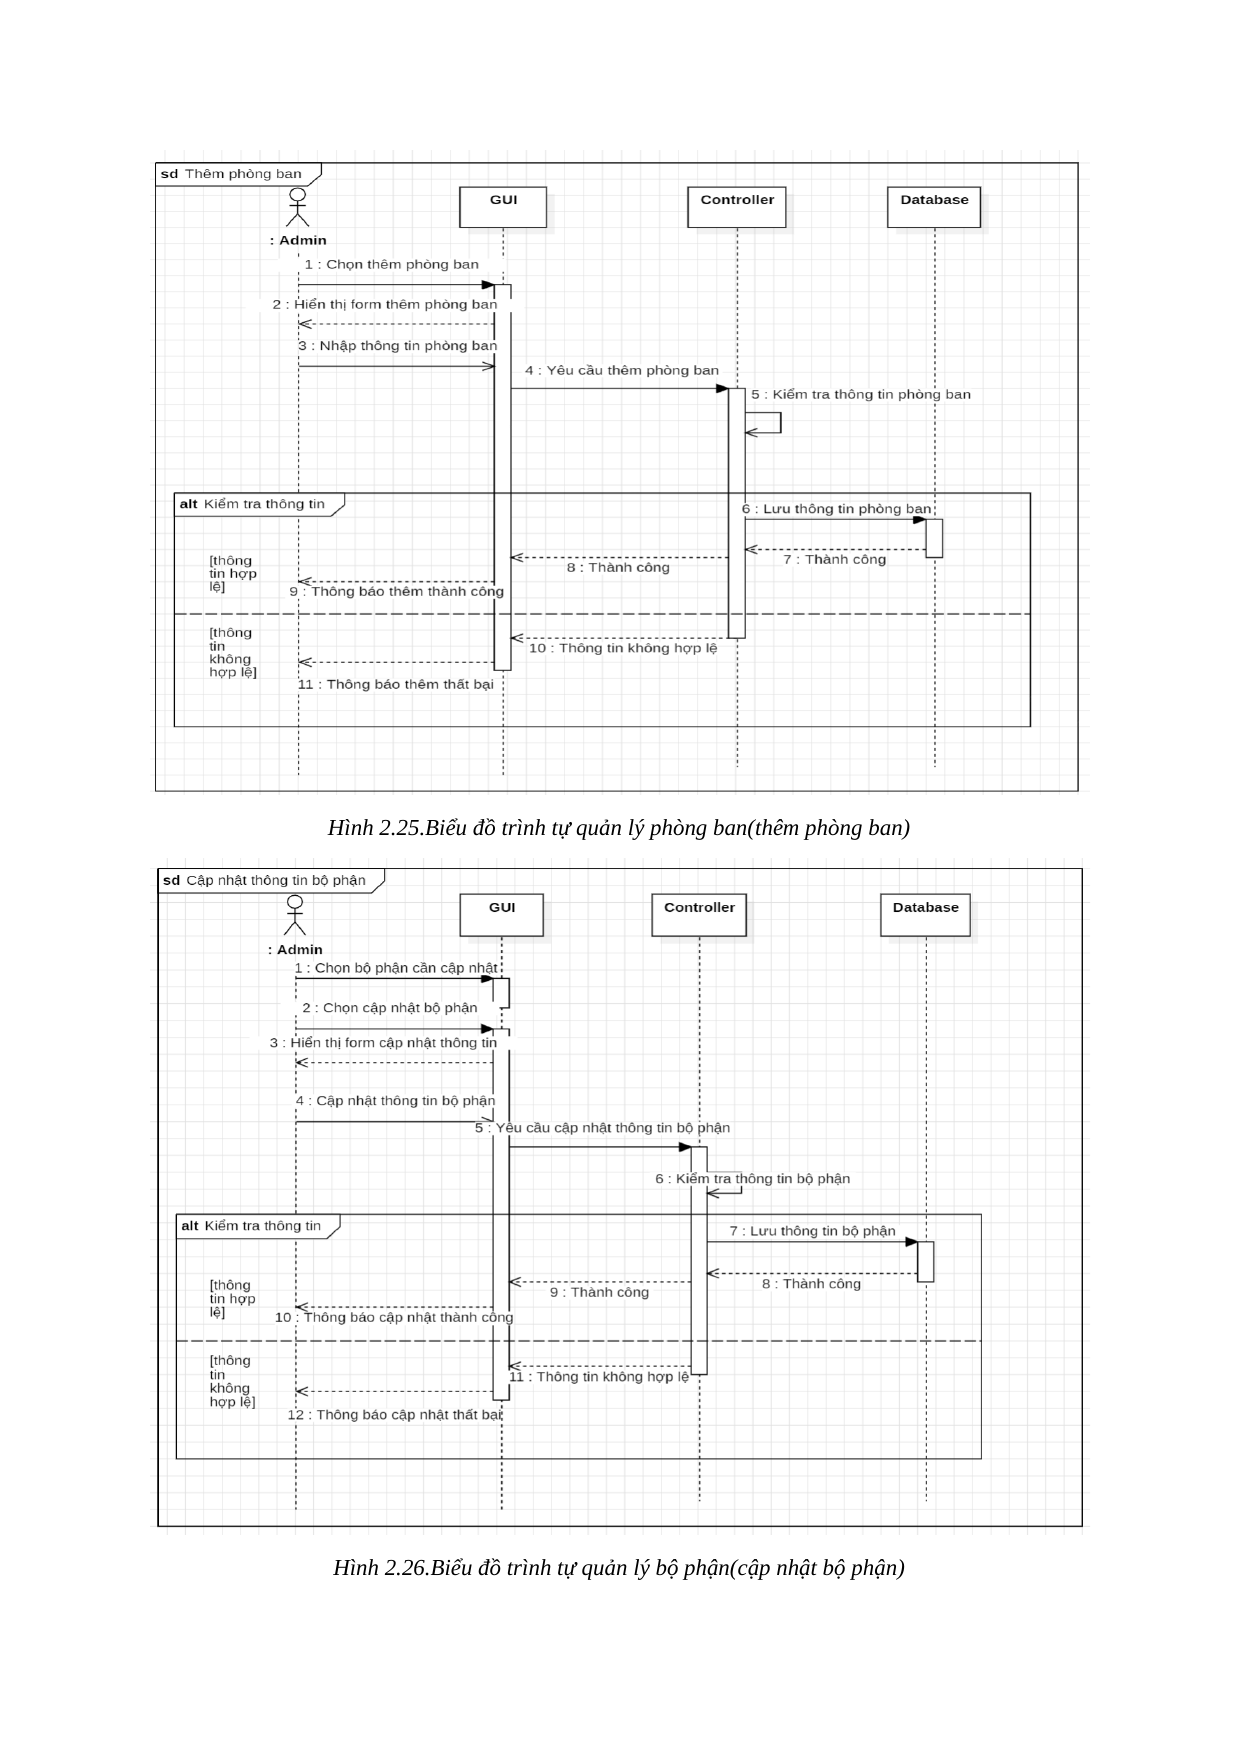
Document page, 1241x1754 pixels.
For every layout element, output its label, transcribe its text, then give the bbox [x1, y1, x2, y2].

picture [150, 858, 1091, 1535]
text Hình 2.25.Biểu đồ trình tự quản lý phòng ban(thêm phòng ban) [150, 814, 1090, 840]
text Hình 2.26.Biểu đồ trình tự quản lý bộ phận(cập nhật bộ phận) [150, 1554, 1090, 1580]
picture [150, 150, 1090, 795]
